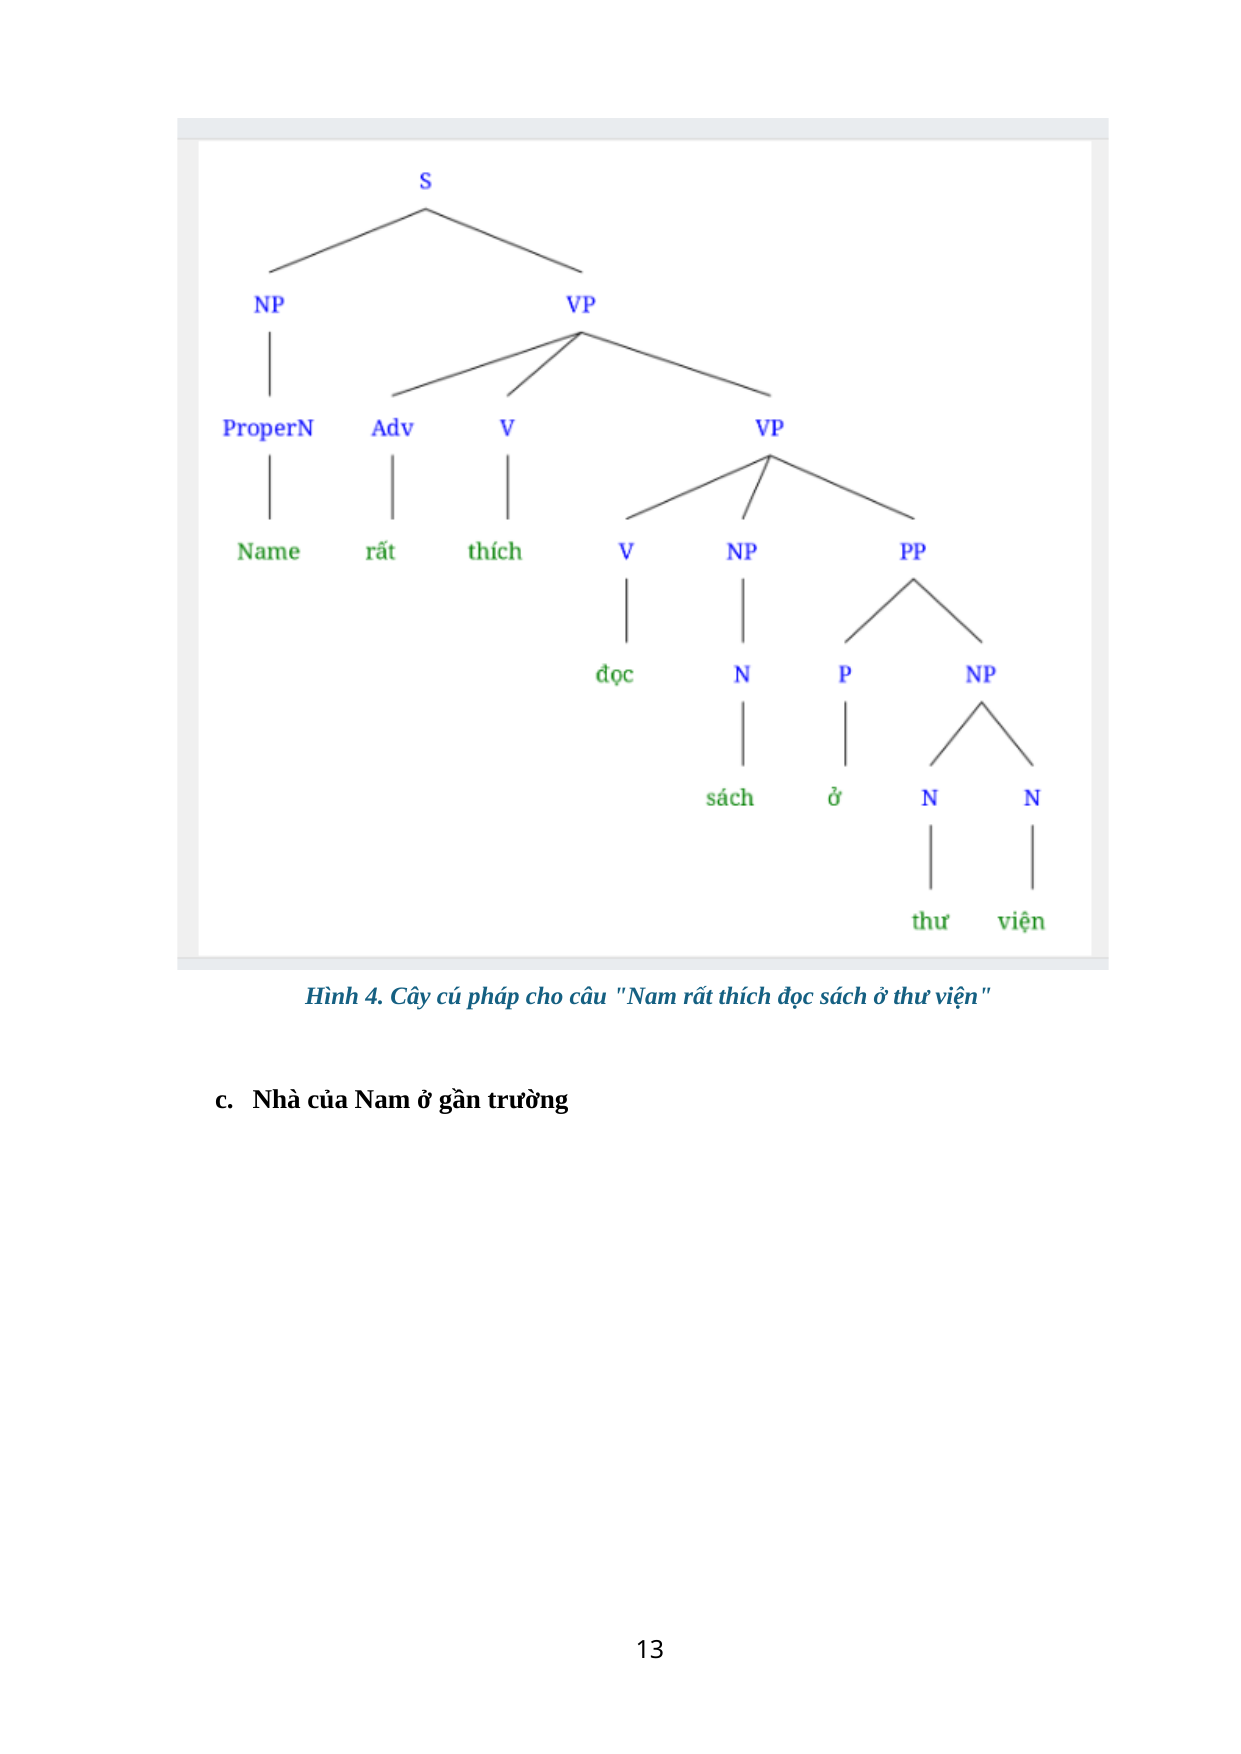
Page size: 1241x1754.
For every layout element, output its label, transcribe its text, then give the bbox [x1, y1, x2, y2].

list Nhà của Nam ở gần trường [215, 1084, 1122, 1115]
text Hình 4. Cây cú pháp cho câu "Nam rất thích đọc sách ở thư viện" [177, 981, 1122, 1010]
picture [177, 118, 1109, 970]
